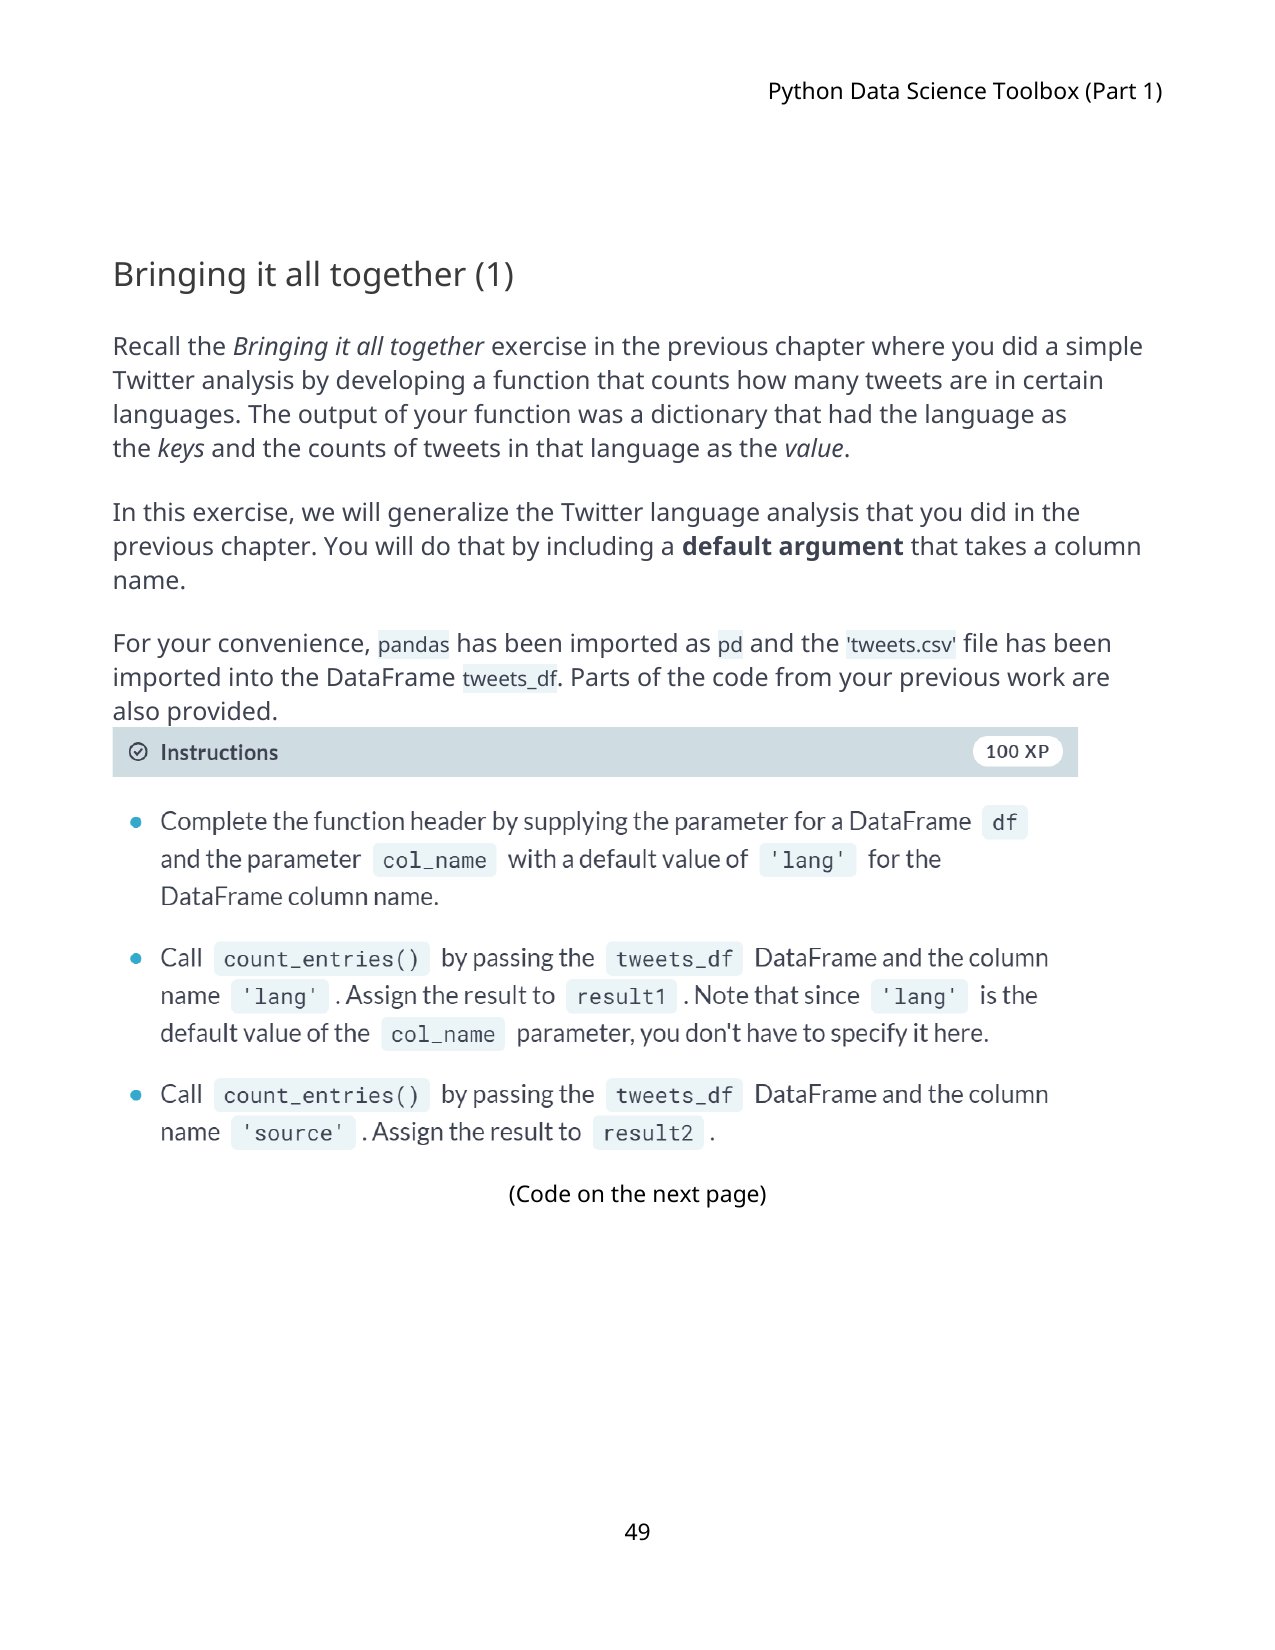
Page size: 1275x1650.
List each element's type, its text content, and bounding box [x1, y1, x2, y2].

text Recall the Bringing it all together exercise in the previous chapter where you did a simple Twitter analysis by developing a function that counts how many tweets are in certain languages. The output of your function was a dictionary that had the language as the keys and the counts of tweets in that language as the value. [112, 329, 1162, 465]
picture [112, 727, 1079, 1159]
text For your convenience, pandas has been imported as pd and the 'tweets.csv' file has been imported into the DataFrame tweets_df. Parts of the code from your previous work are also provided. [112, 626, 1162, 728]
text (Code on the next page) [112, 1177, 1162, 1209]
text In this exercise, we will generalize the Twitter language analysis that you did in the previous chapter. You will do that by including a default argument that takes a column name. [112, 494, 1162, 597]
subtitle Bringing it all together (1) [112, 251, 1162, 296]
